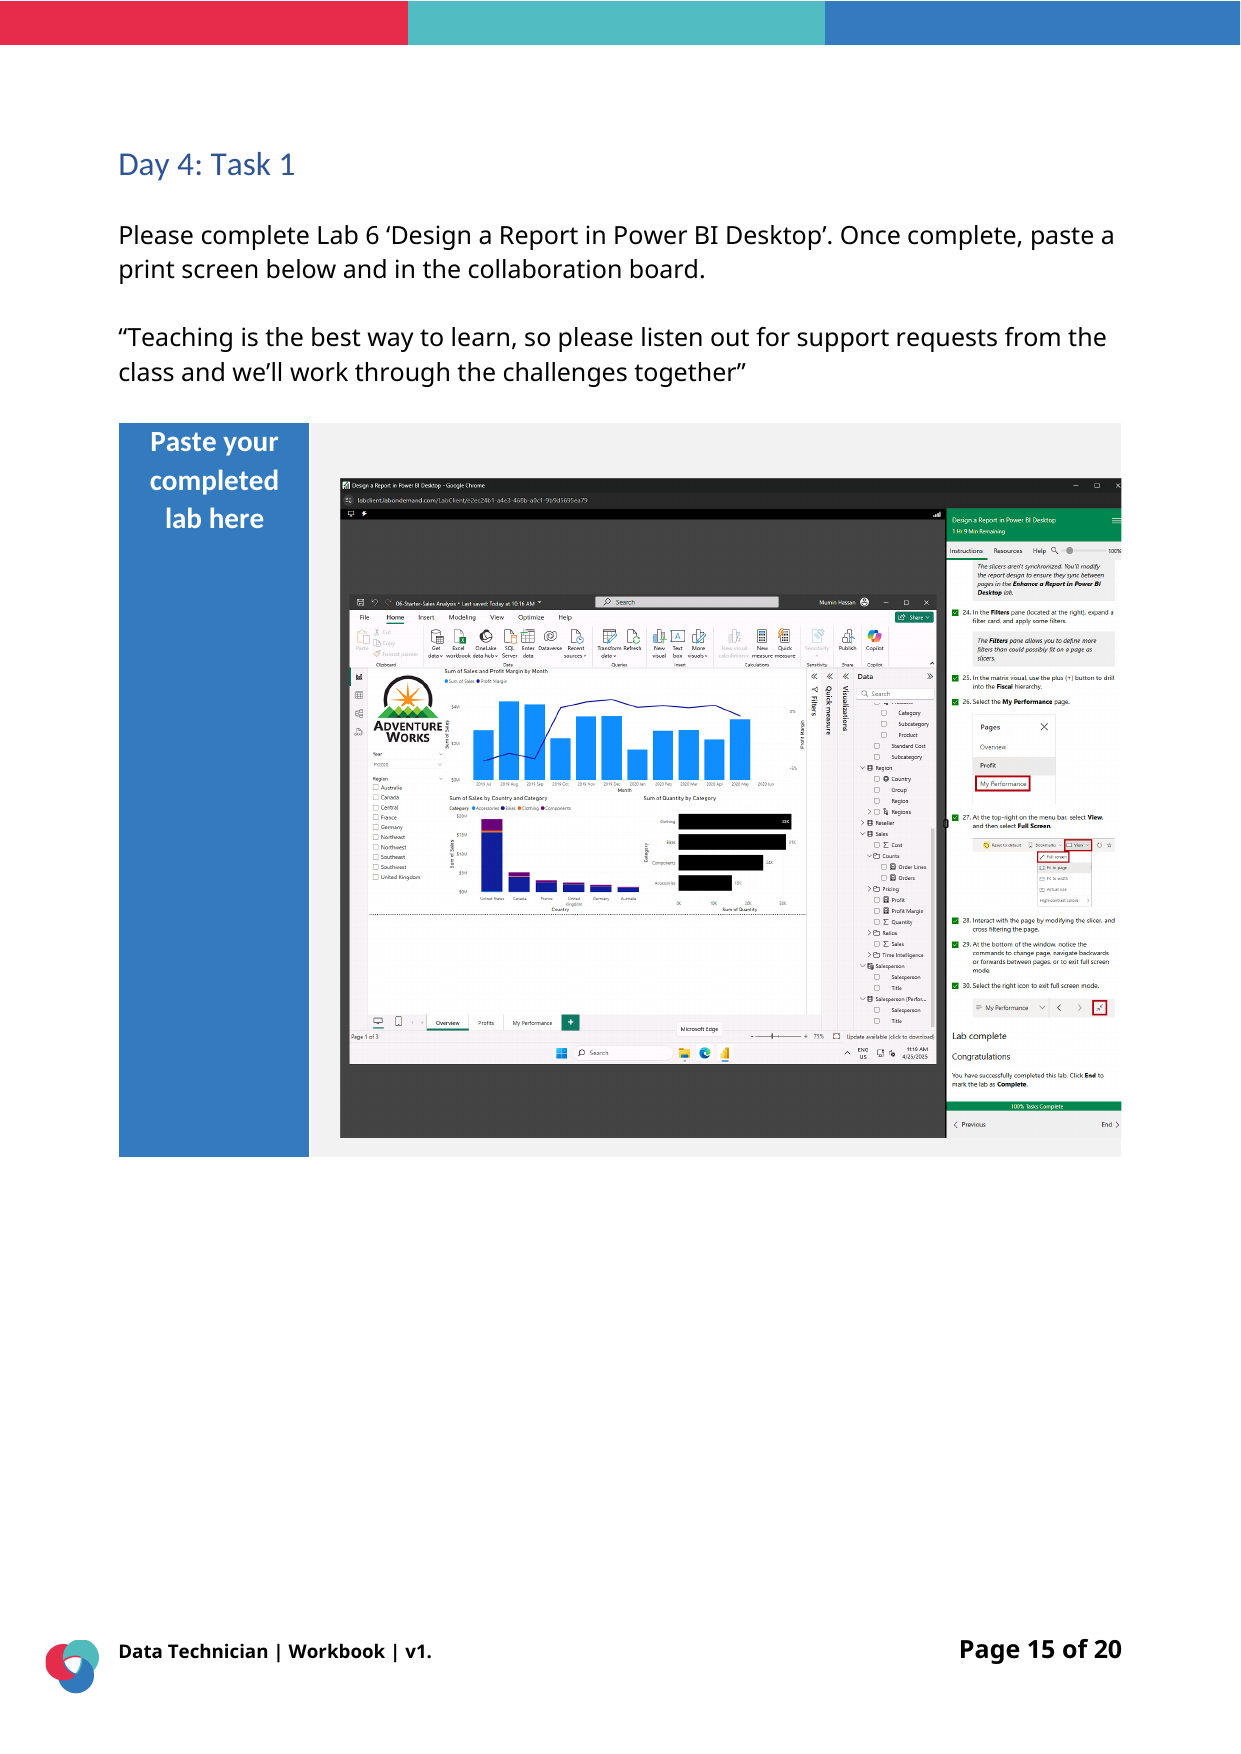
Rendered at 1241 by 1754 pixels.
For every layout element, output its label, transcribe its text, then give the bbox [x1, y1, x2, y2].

picture [45, 1640, 100, 1694]
table_header [311, 423, 1121, 1157]
subtitle Day 4: Task 1 [118, 143, 1122, 184]
table_header Paste your completed lab here [119, 423, 309, 1157]
text Please complete Lab 6 ‘Design a Report in Power BI Desktop’. Once complete, paste a print screen below and in the collaboration board. [118, 218, 1122, 286]
text “Teaching is the best way to learn, so please listen out for support requests from the class and we’ll work through the challenges together” [118, 320, 1122, 388]
